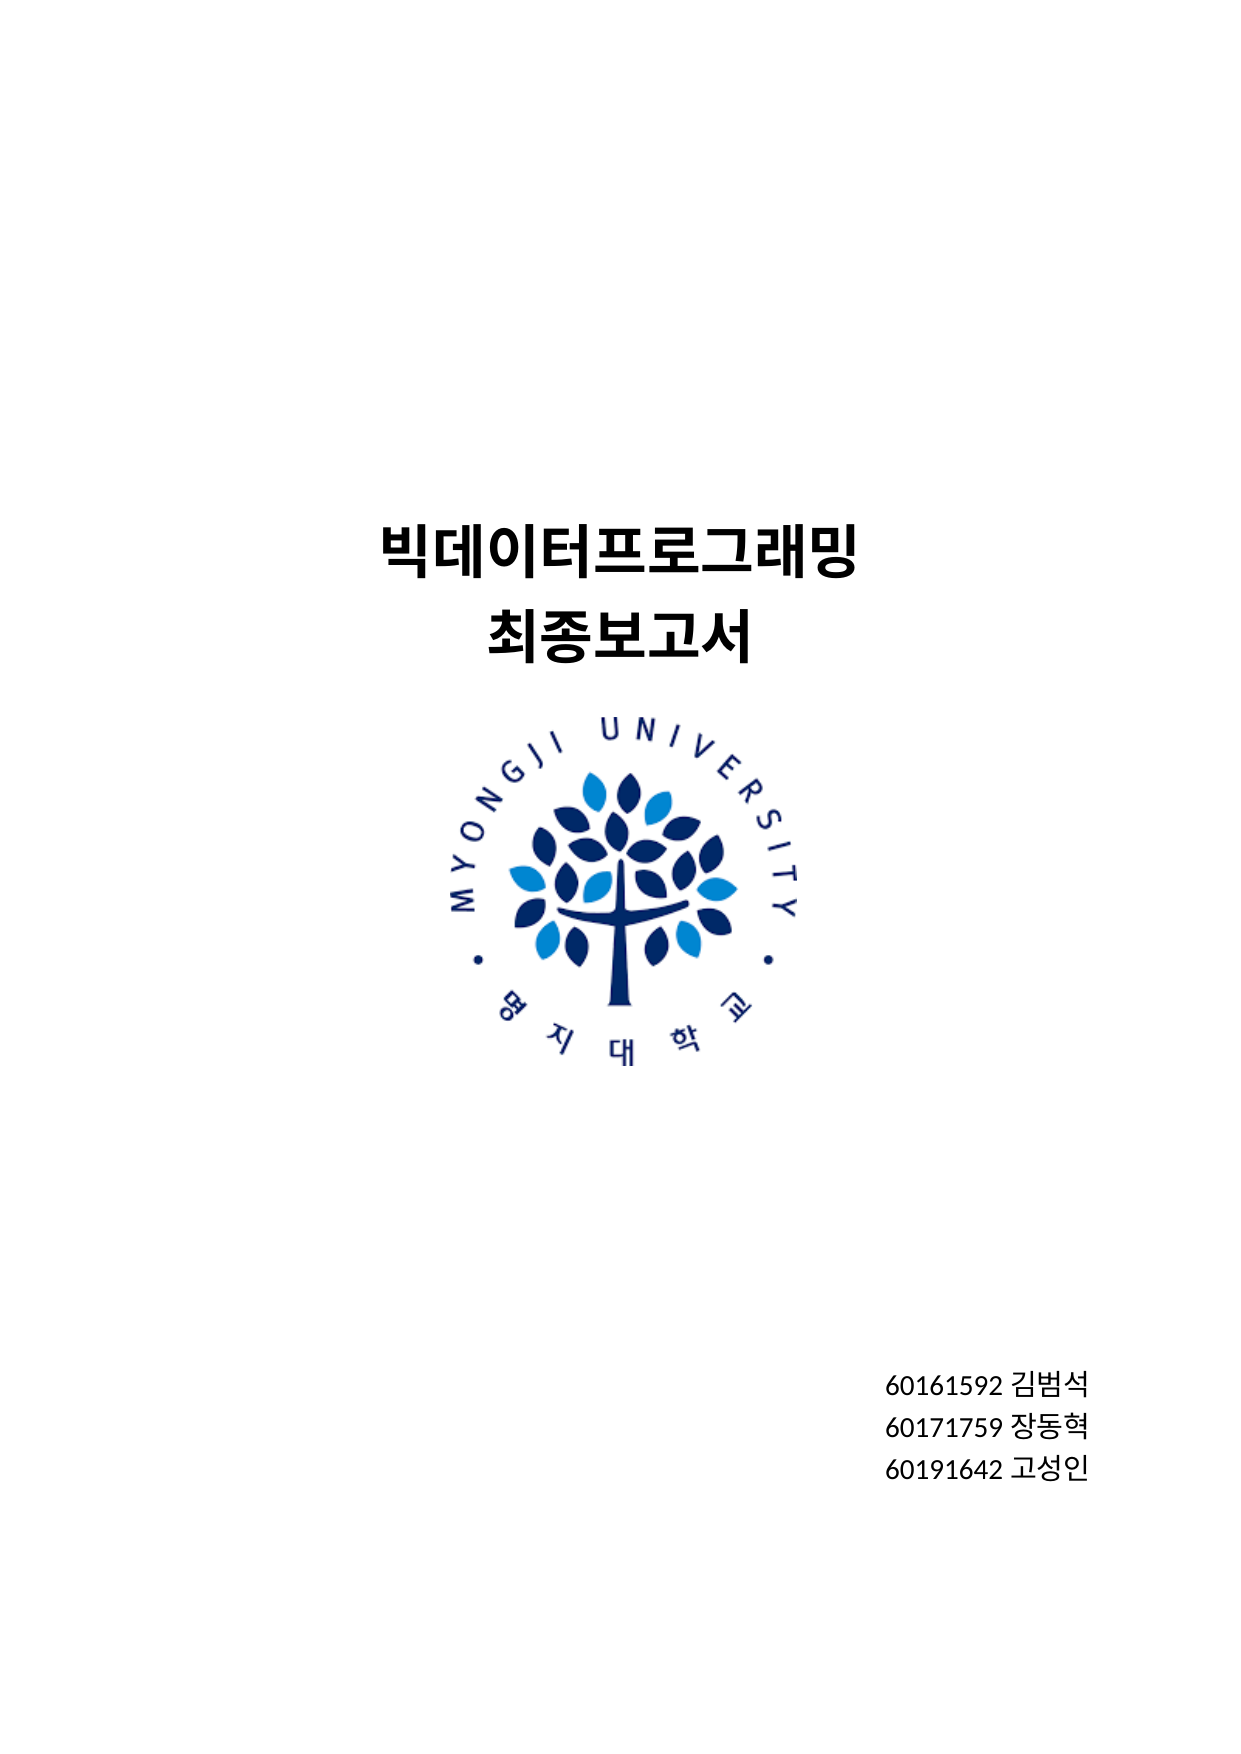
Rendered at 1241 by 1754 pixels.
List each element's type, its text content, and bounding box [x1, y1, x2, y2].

text 빅데이터프로그래밍 [150, 506, 1090, 590]
picture [450, 717, 797, 1066]
text 최종보고서 [150, 590, 1090, 675]
text 60161592 김범석 [150, 1361, 1090, 1403]
text 60191642 고성인 [150, 1446, 1090, 1488]
text 60171759 장동혁 [150, 1403, 1090, 1446]
